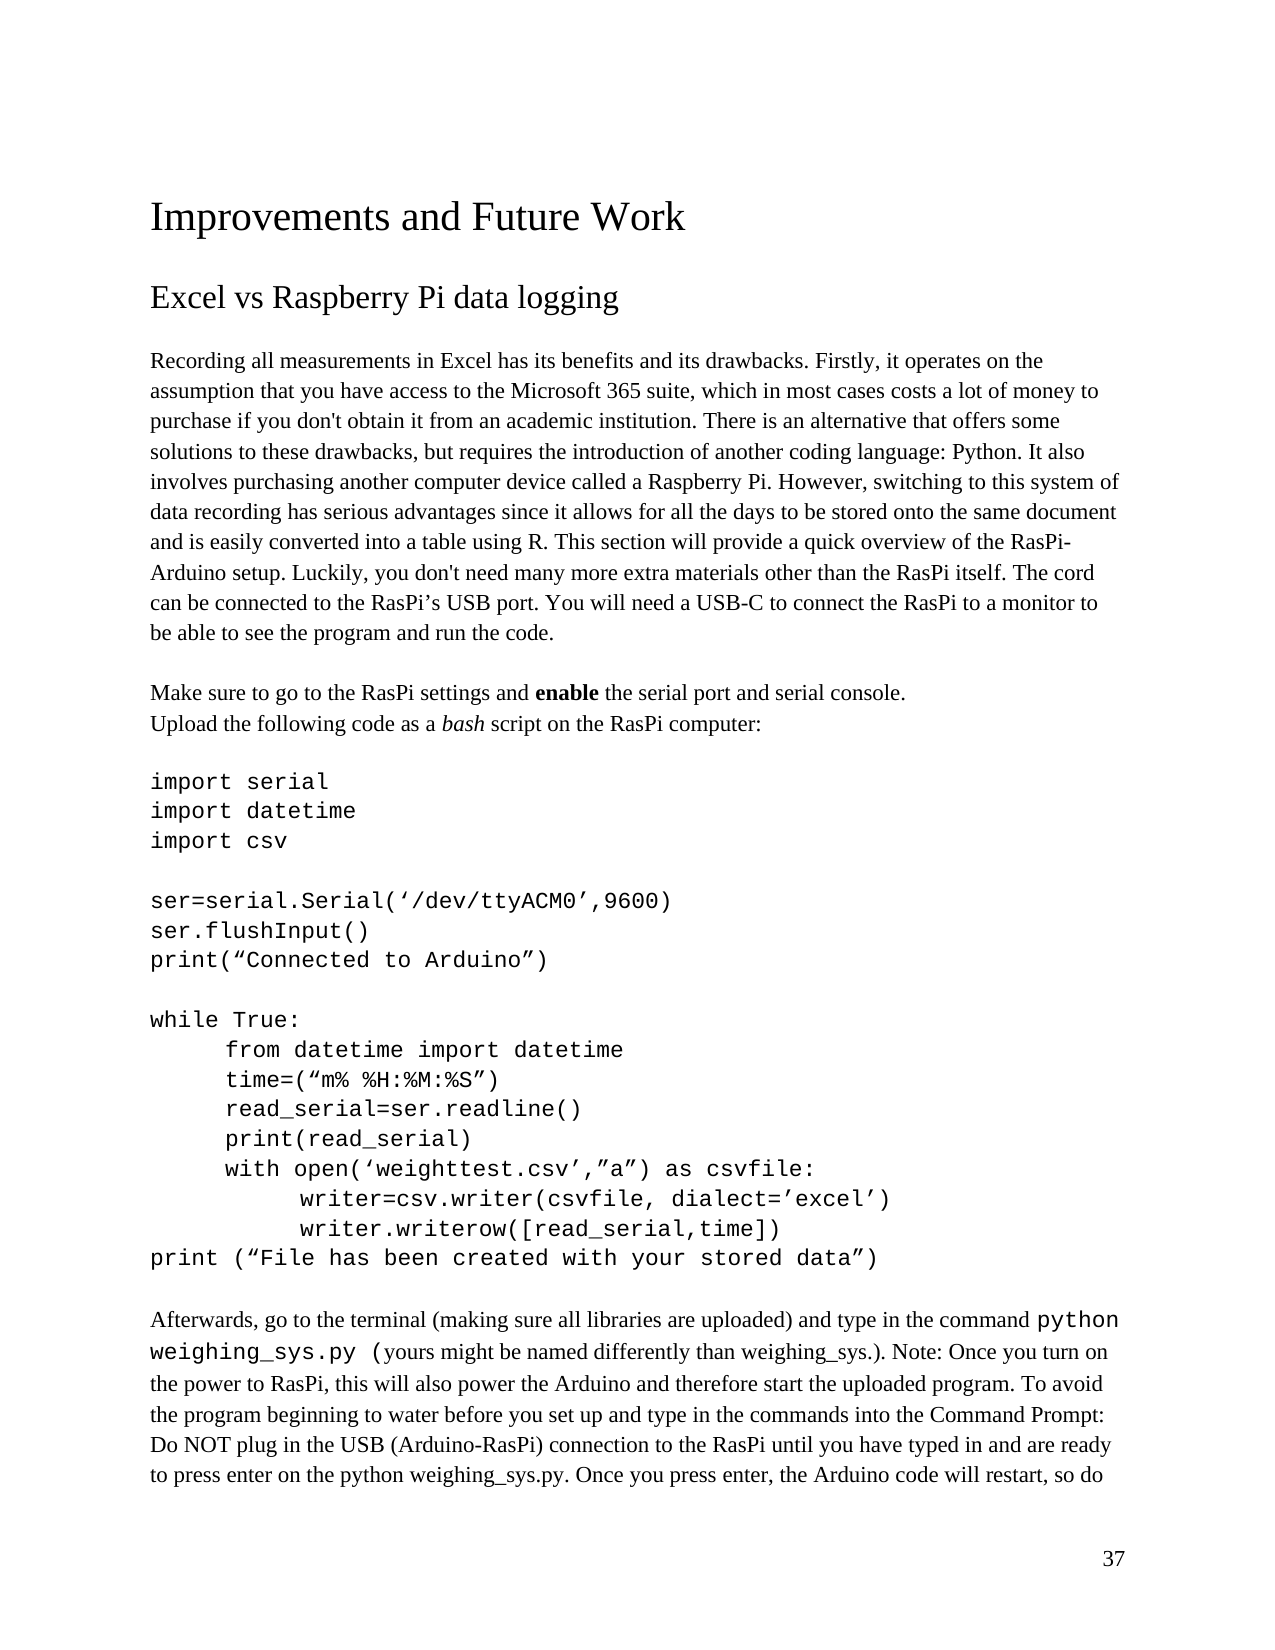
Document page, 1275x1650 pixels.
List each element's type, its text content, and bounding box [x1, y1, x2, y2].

text print(“Connected to Arduino”) [150, 949, 1125, 975]
text ser.flushInput() [150, 919, 1125, 945]
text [150, 1306, 1125, 1487]
text print (“File has been created with your stored data”) [150, 1247, 1125, 1273]
text read_serial=ser.readline() [150, 1098, 1125, 1124]
text import csv [150, 829, 1125, 856]
text with open(‘weighttest.csv’,”a”) as csvfile: [150, 1157, 1125, 1183]
text while True: [150, 1008, 1125, 1034]
text print(read_serial) [150, 1127, 1125, 1153]
text time=(“m% %H:%M:%S”) [150, 1068, 1125, 1094]
subtitle Improvements and Future Work [150, 192, 1125, 239]
text Upload the following code as a bash script on the RasPi computer: [150, 709, 1125, 736]
text from datetime import datetime [150, 1038, 1125, 1064]
text ser=serial.Serial(‘/dev/ttyACM0’,9600) [150, 889, 1125, 915]
text import datetime [150, 800, 1125, 826]
text writer=csv.writer(csvfile, dialect=’excel’) [150, 1187, 1125, 1213]
text Make sure to go to the RasPi settings and enable the serial port and serial console. [150, 679, 1125, 706]
text Recording all measurements in Excel has its benefits and its drawbacks. Firstly, it operates on the assumption that you have access to the Microsoft 365 suite, which in most cases costs a lot of money to purchase if you don't obtain it from an academic institution. There is an alternative that offers some solutions to these drawbacks, but requires the introduction of another coding language: Python. It also involves purchasing another computer device called a Raspberry Pi. However, switching to this system of data recording has serious advantages since it allows for all the days to be stored onto the same document and is easily converted into a table using R. This section will provide a quick overview of the RasPi-Arduino setup. Luckily, you don't need many more extra materials other than the RasPi itself. The cord can be connected to the RasPi’s USB port. You will need a USB-C to connect the RasPi to a monitor to be able to see the program and run the code. [150, 347, 1125, 645]
text import serial [150, 770, 1125, 796]
text writer.writerow([read_serial,time]) [150, 1217, 1125, 1243]
subtitle Excel vs Raspberry Pi data logging [150, 277, 1125, 315]
